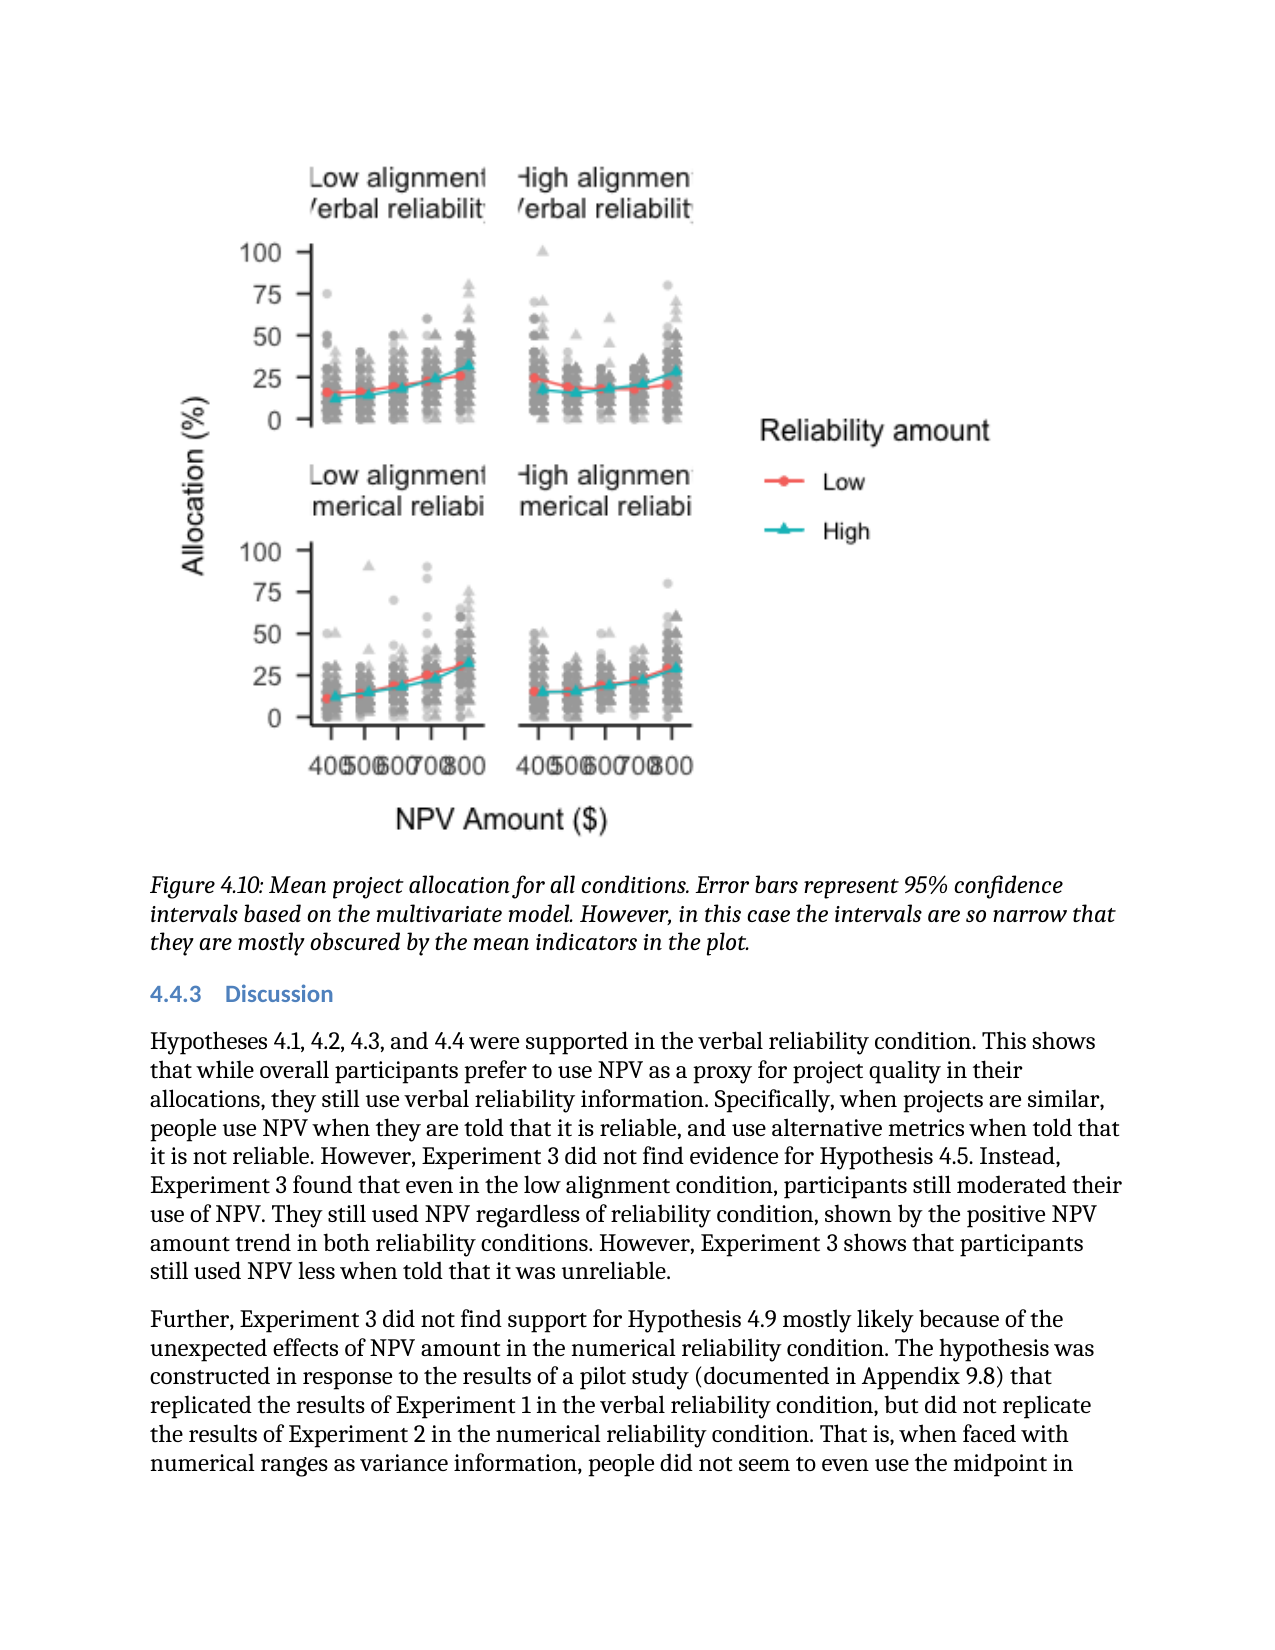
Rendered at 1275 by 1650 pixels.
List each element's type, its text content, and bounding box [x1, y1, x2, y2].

text Figure 4.10: Mean project allocation for all conditions. Error bars represent 95% confidence intervals based on the multivariate model. However, in this case the intervals are so narrow that they are mostly obscured by the mean indicators in the plot. [150, 871, 1125, 957]
picture [168, 150, 1044, 850]
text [150, 1305, 1125, 1477]
text Hypotheses 4.1, 4.2, 4.3, and 4.4 were supported in the verbal reliability condition. This shows that while overall participants prefer to use NPV as a proxy for project quality in their allocations, they still use verbal reliability information. Specifically, when projects are similar, people use NPV when they are told that it is reliable, and use alternative metrics when told that it is not reliable. However, Experiment 3 did not find evidence for Hypothesis 4.5. Instead, Experiment 3 found that even in the low alignment condition, participants still moderated their use of NPV. They still used NPV regardless of reliability condition, shown by the positive NPV amount trend in both reliability conditions. However, Experiment 3 shows that participants still used NPV less when told that it was unreliable. [150, 1027, 1125, 1286]
subtitle 4.4.3 Discussion [150, 978, 1125, 1008]
